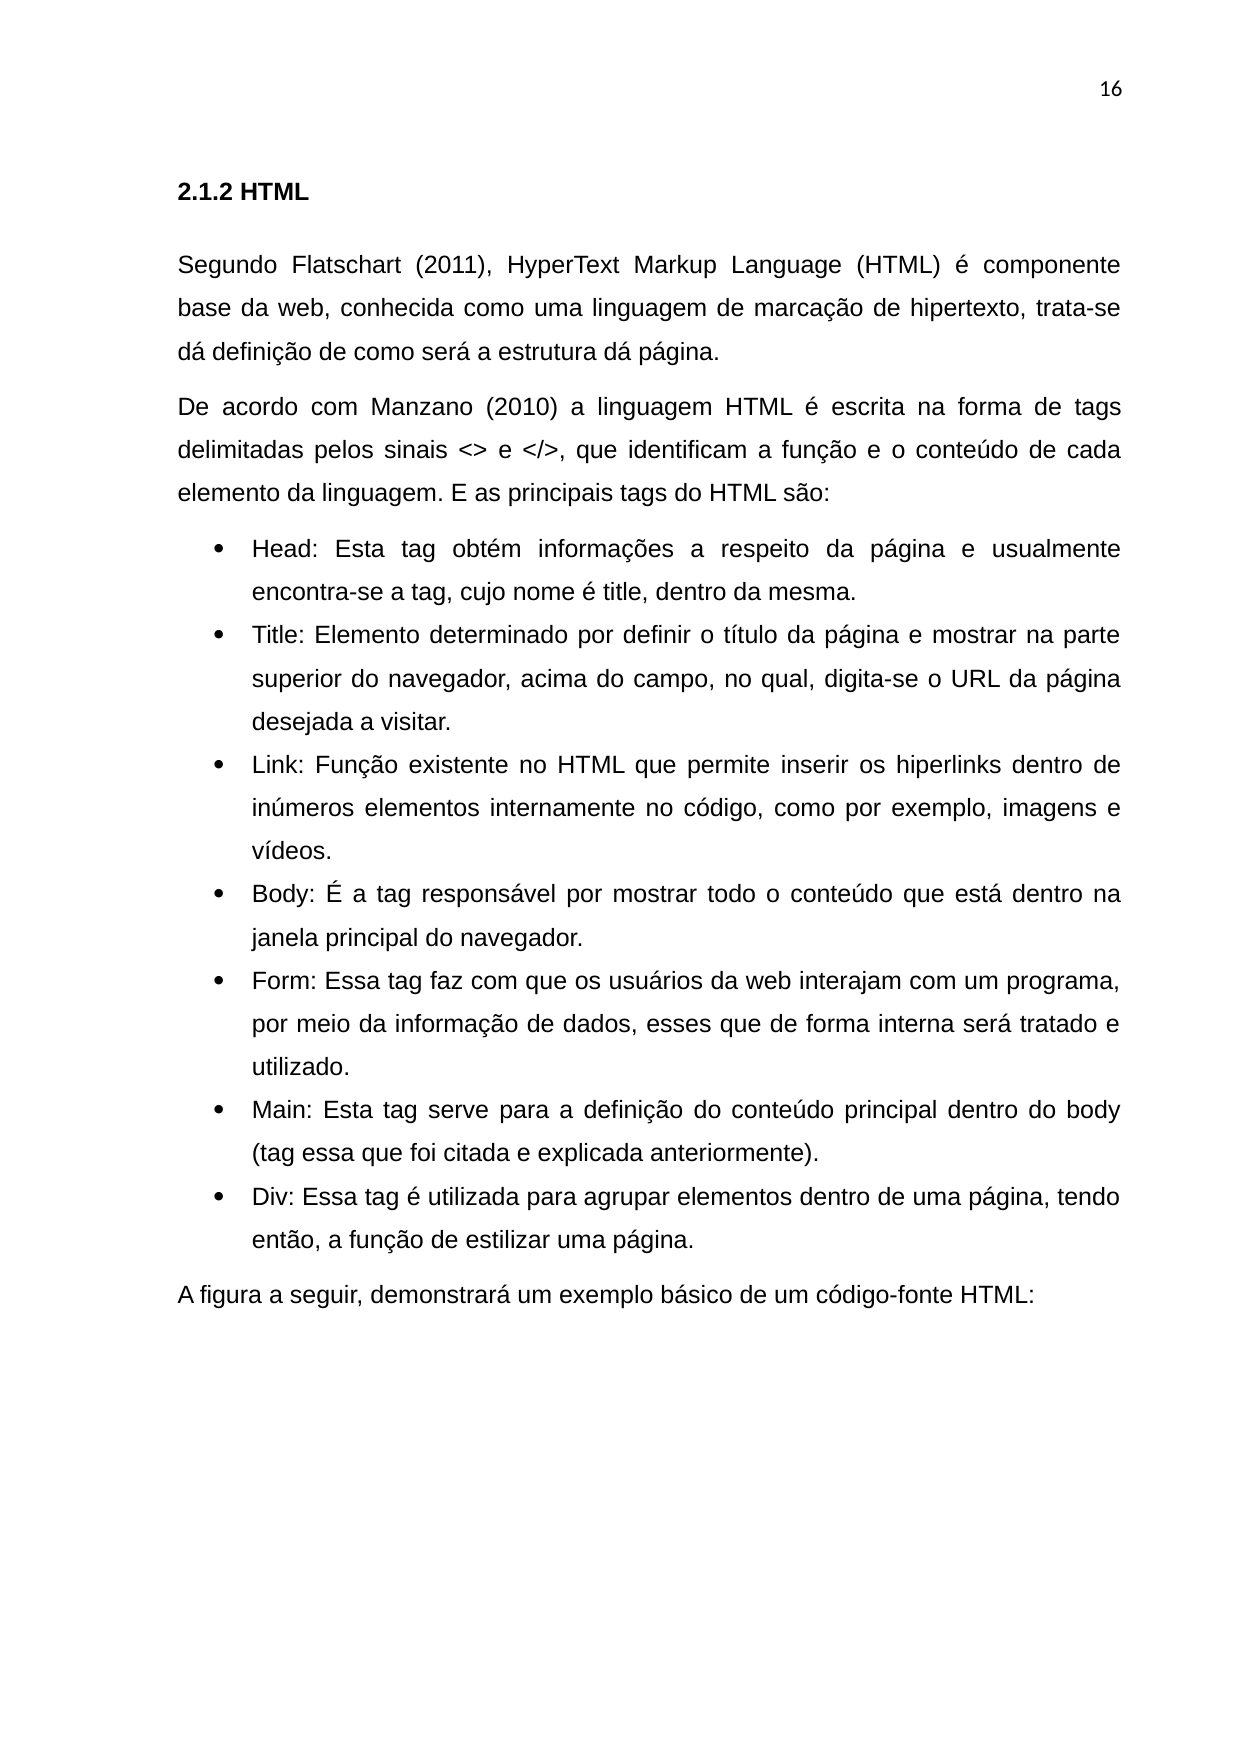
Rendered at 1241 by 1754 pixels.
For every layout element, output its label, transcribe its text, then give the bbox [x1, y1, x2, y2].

list Head: Esta tag obtém informações a respeito da página e usualmente encontra-se a tag, cujo nome é title, dentro da mesma. [214, 534, 1122, 606]
list Main: Esta tag serve para a definição do conteúdo principal dentro do body (tag essa que foi citada e explicada anteriormente). [214, 1095, 1122, 1167]
text Segundo Flatschart (2011), HyperText Markup Language (HTML) é componente base da web, conhecida como uma linguagem de marcação de hipertexto, trata-se dá definição de como será a estrutura dá página. [177, 250, 1122, 365]
list Link: Função existente no HTML que permite inserir os hiperlinks dentro de inúmeros elementos internamente no código, como por exemplo, imagens e vídeos. [214, 750, 1122, 865]
list Div: Essa tag é utilizada para agrupar elementos dentro de uma página, tendo então, a função de estilizar uma página. [214, 1182, 1122, 1253]
list Title: Elemento determinado por definir o título da página e mostrar na parte superior do navegador, acima do campo, no qual, digita-se o URL da página desejada a visitar. [214, 620, 1122, 736]
text A figura a seguir, demonstrará um exemplo básico de um código-fonte HTML: [177, 1280, 1122, 1309]
list Body: É a tag responsável por mostrar todo o conteúdo que está dentro na janela principal do navegador. [214, 879, 1122, 951]
subtitle 2.1.2 HTML [177, 177, 1122, 206]
list Form: Essa tag faz com que os usuários da web interajam com um programa, por meio da informação de dados, esses que de forma interna será tratado e utilizado. [214, 966, 1122, 1081]
text De acordo com Manzano (2010) a linguagem HTML é escrita na forma de tags delimitadas pelos sinais <> e </>, que identificam a função e o conteúdo de cada elemento da linguagem. E as principais tags do HTML são: [177, 392, 1122, 507]
